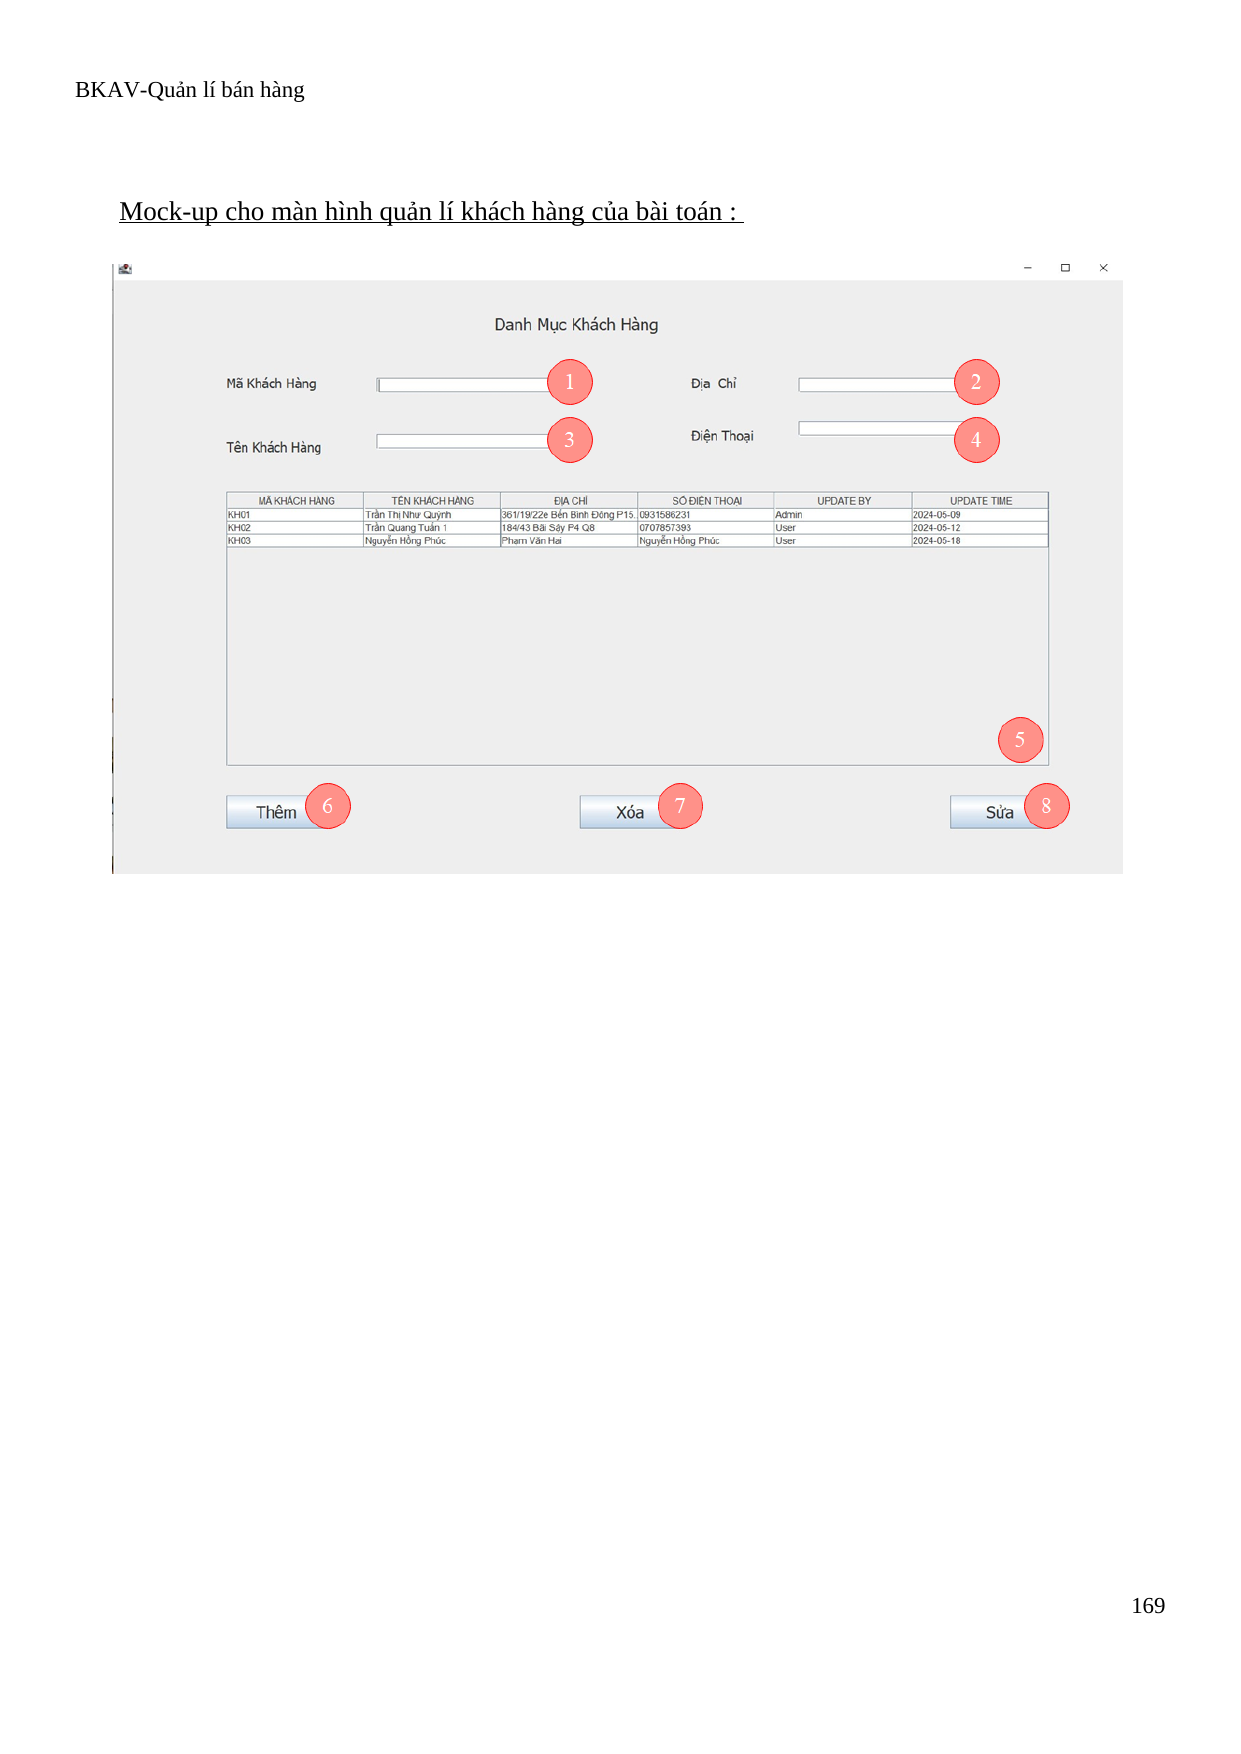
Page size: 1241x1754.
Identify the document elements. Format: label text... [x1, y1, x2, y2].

picture [75, 227, 1158, 909]
text Mock-up cho màn hình quản lí khách hàng của bài toán : [119, 195, 1165, 226]
